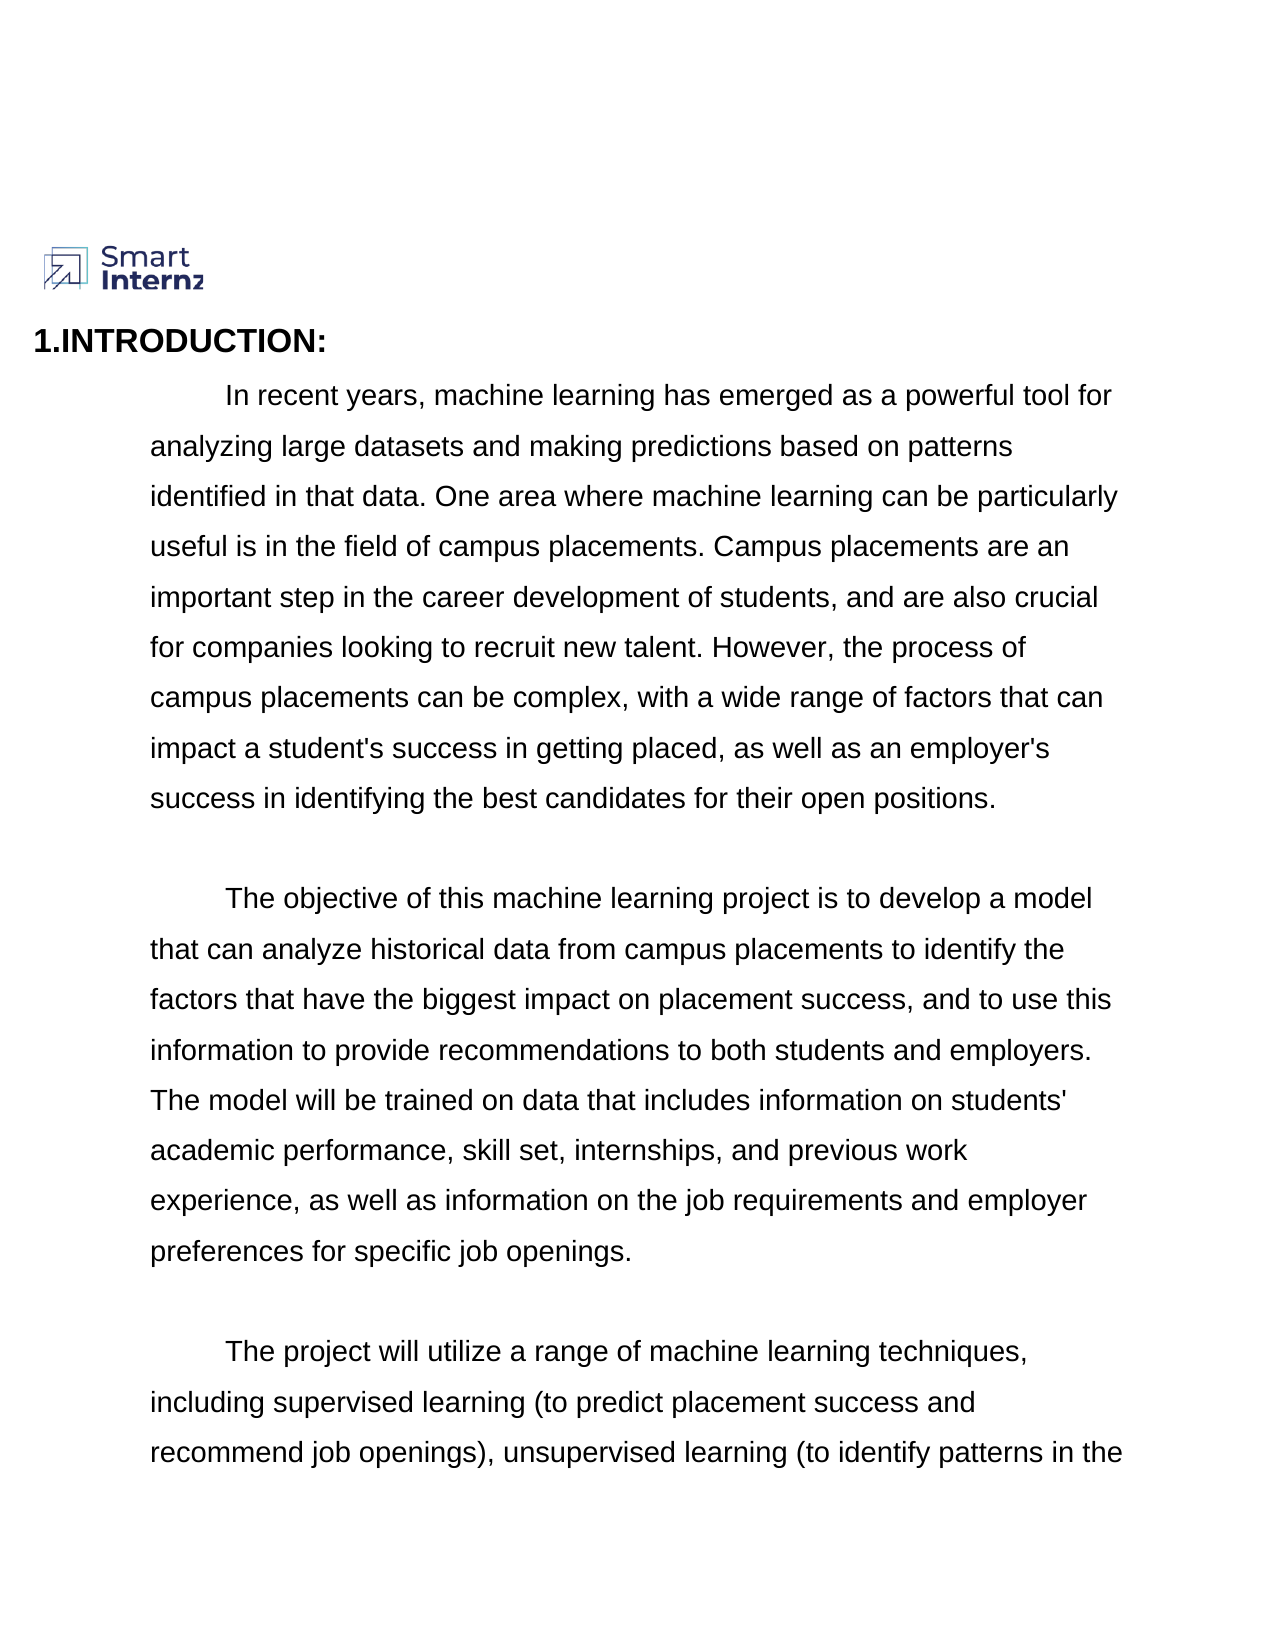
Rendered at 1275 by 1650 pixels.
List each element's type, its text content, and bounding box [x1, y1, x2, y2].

picture [43, 245, 203, 289]
text 1.INTRODUCTION: [33, 321, 1125, 359]
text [150, 1334, 1125, 1468]
text In recent years, machine learning has emerged as a powerful tool for analyzing large datasets and making predictions based on patterns identified in that data. One area where machine learning can be particularly useful is in the field of campus placements. Campus placements are an important step in the career development of students, and are also crucial for companies looking to recruit new talent. However, the process of campus placements can be complex, with a wide range of factors that can impact a student's success in getting placed, as well as an employer's success in identifying the best candidates for their open positions. [150, 378, 1125, 814]
text The objective of this machine learning project is to develop a model that can analyze historical data from campus placements to identify the factors that have the biggest impact on placement success, and to use this information to provide recommendations to both students and employers. The model will be trained on data that includes information on students' academic performance, skill set, internships, and previous work experience, as well as information on the job requirements and employer preferences for specific job openings. [150, 882, 1125, 1267]
